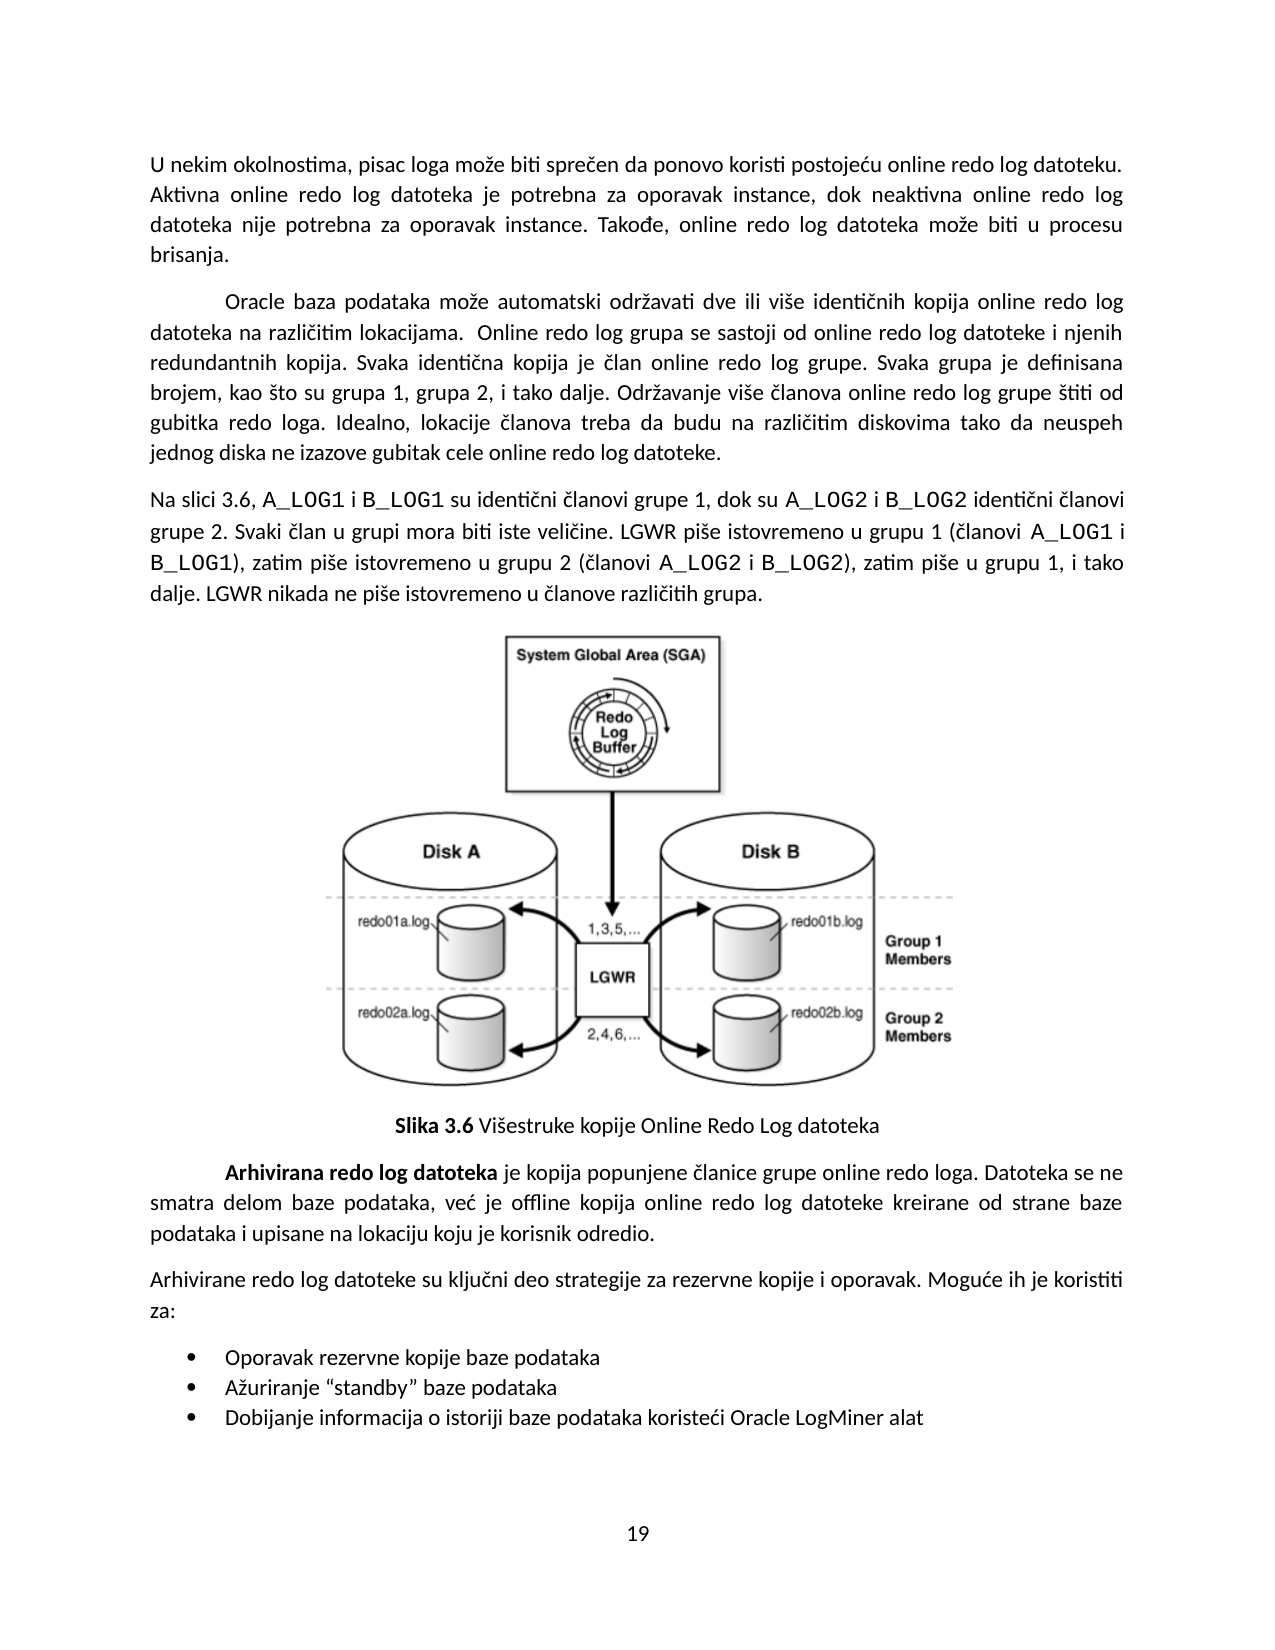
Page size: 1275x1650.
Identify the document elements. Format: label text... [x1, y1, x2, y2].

text Na slici 3.6, A_LOG1 i B_LOG1 su identični članovi grupe 1, dok su A_LOG2 i B_LOG2 identični članovi grupe 2. Svaki član u grupi mora biti iste veličine. LGWR piše istovremeno u grupu 1 (članovi A_LOG1 i B_LOG1), zatim piše istovremeno u grupu 2 (članovi A_LOG2 i B_LOG2), zatim piše u grupu 1, i tako dalje. LGWR nikada ne piše istovremeno u članove različitih grupa. [150, 485, 1125, 607]
list Dobijanje informacija o istoriji baze podataka koristeći Oracle LogMiner alat [187, 1403, 1125, 1431]
text Slika 3.6 Višestruke kopije Online Redo Log datoteka [150, 1111, 1125, 1139]
list Ažuriranje “standby” baze podataka [187, 1373, 1125, 1401]
picture [308, 626, 967, 1093]
list Oporavak rezervne kopije baze podataka [187, 1343, 1125, 1371]
text Oracle baza podataka može automatski održavati dve ili više identičnih kopija online redo log datoteka na različitim lokacijama. Online redo log grupa se sastoji od online redo log datoteke i njenih redundantnih kopija. Svaka identična kopija je član online redo log grupe. Svaka grupa je definisana brojem, kao što su grupa 1, grupa 2, i tako dalje. Održavanje više članova online redo log grupe štiti od gubitka redo loga. Idealno, lokacije članova treba da budu na različitim diskovima tako da neuspeh jednog diska ne izazove gubitak cele online redo log datoteke. [150, 287, 1125, 467]
text U nekim okolnostima, pisac loga može biti sprečen da ponovo koristi postojeću online redo log datoteku. Aktivna online redo log datoteka je potrebna za oporavak instance, dok neaktivna online redo log datoteka nije potrebna za oporavak instance. Takođe, online redo log datoteka može biti u procesu brisanja. [150, 150, 1125, 269]
text Arhivirane redo log datoteke su ključni deo strategije za rezervne kopije i oporavak. Moguće ih je koristiti za: [150, 1266, 1125, 1324]
text Arhivirana redo log datoteka je kopija popunjene članice grupe online redo loga. Datoteka se ne smatra delom baze podataka, već je offline kopija online redo log datoteke kreirane od strane baze podataka i upisane na lokaciju koju je korisnik odredio. [150, 1158, 1125, 1247]
